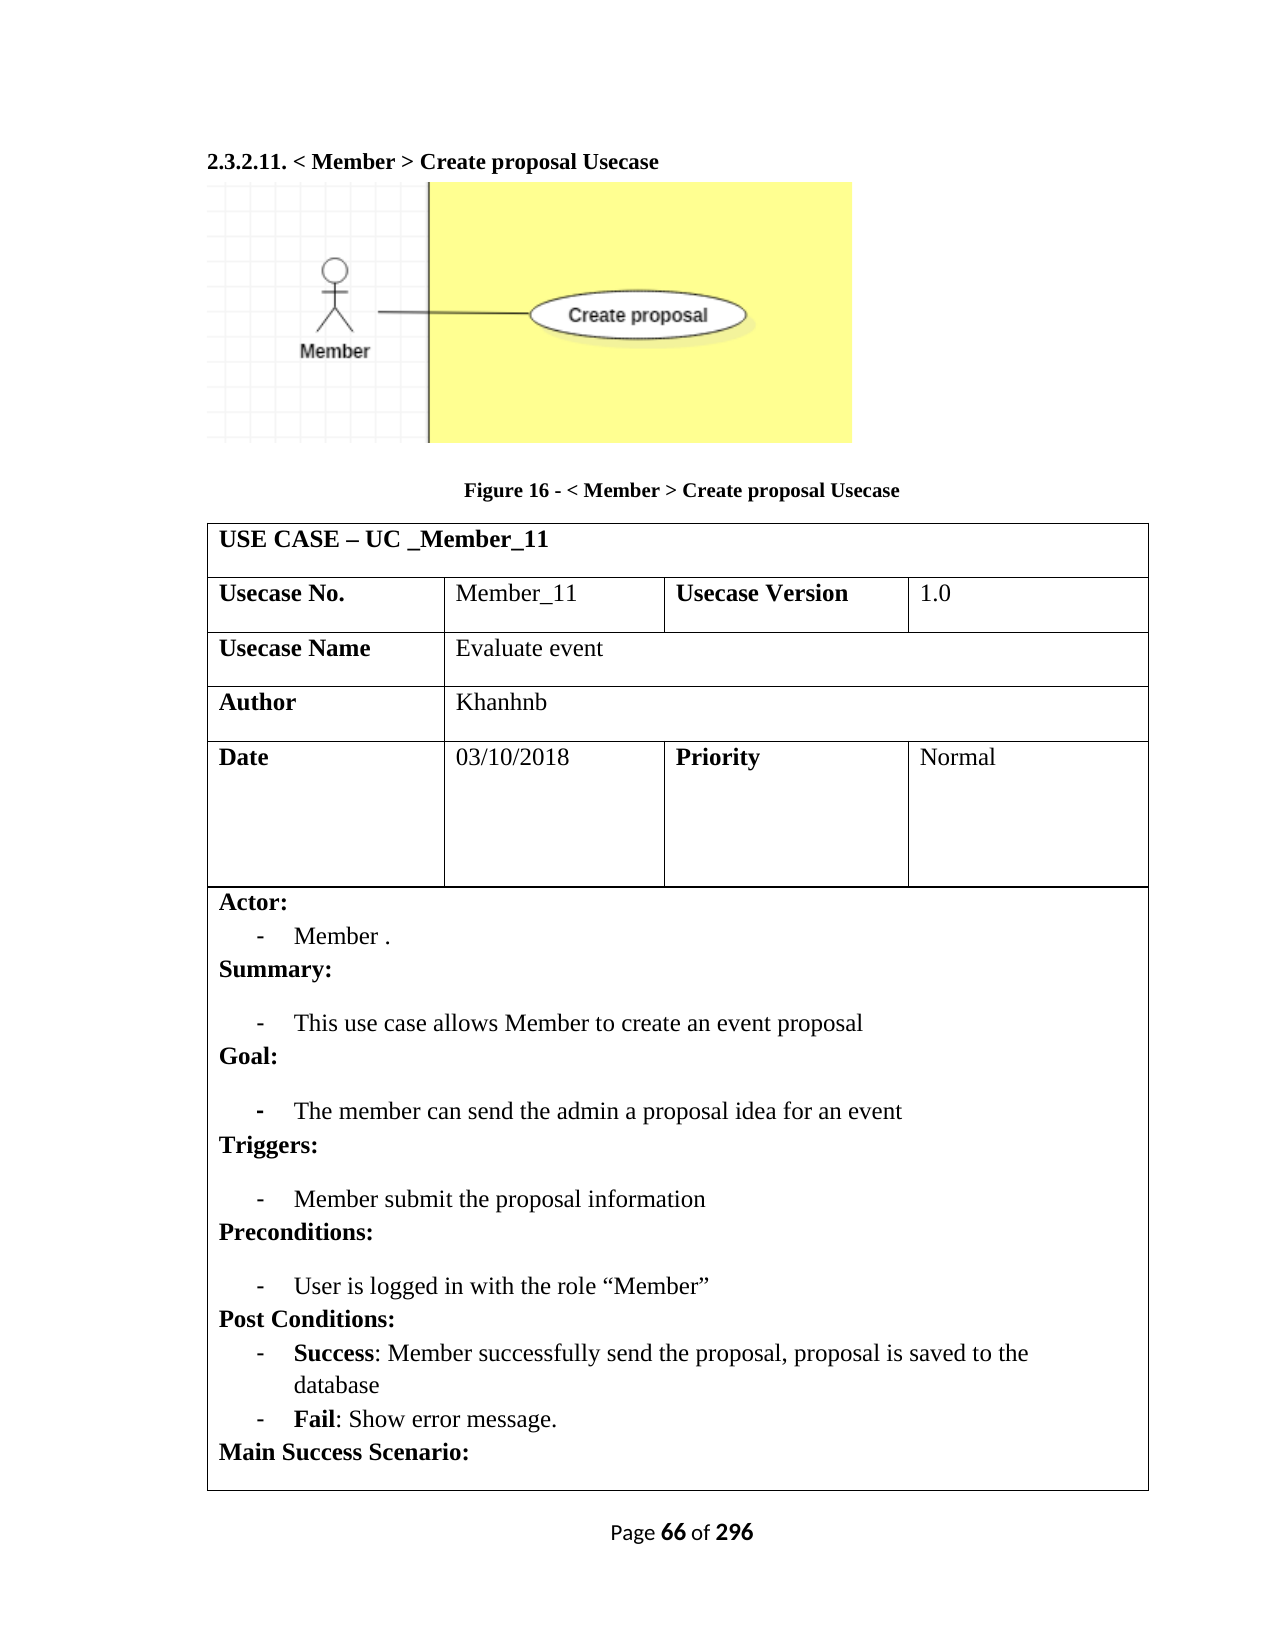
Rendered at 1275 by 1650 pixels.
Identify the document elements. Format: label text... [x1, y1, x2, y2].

table_cell 1.0 [909, 578, 1148, 632]
table_cell Date [208, 742, 444, 886]
table_header USE CASE – UC _Member_11 [208, 524, 1148, 577]
picture [206, 182, 853, 443]
table_cell Priority [665, 742, 908, 886]
table_cell Evaluate event [445, 633, 1148, 686]
table_cell Khanhnb [445, 687, 1148, 741]
table_cell Author [208, 687, 444, 741]
table_cell Member_11 [445, 578, 664, 632]
table_cell Usecase No. [208, 578, 444, 632]
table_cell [208, 888, 1148, 1490]
table_cell Usecase Version [665, 578, 908, 632]
table_cell 03/10/2018 [445, 742, 664, 886]
subtitle 2.3.2.11. < Member > Create proposal Usecase [207, 148, 1157, 174]
table_cell Usecase Name [208, 633, 444, 686]
table_cell Normal [909, 742, 1148, 886]
